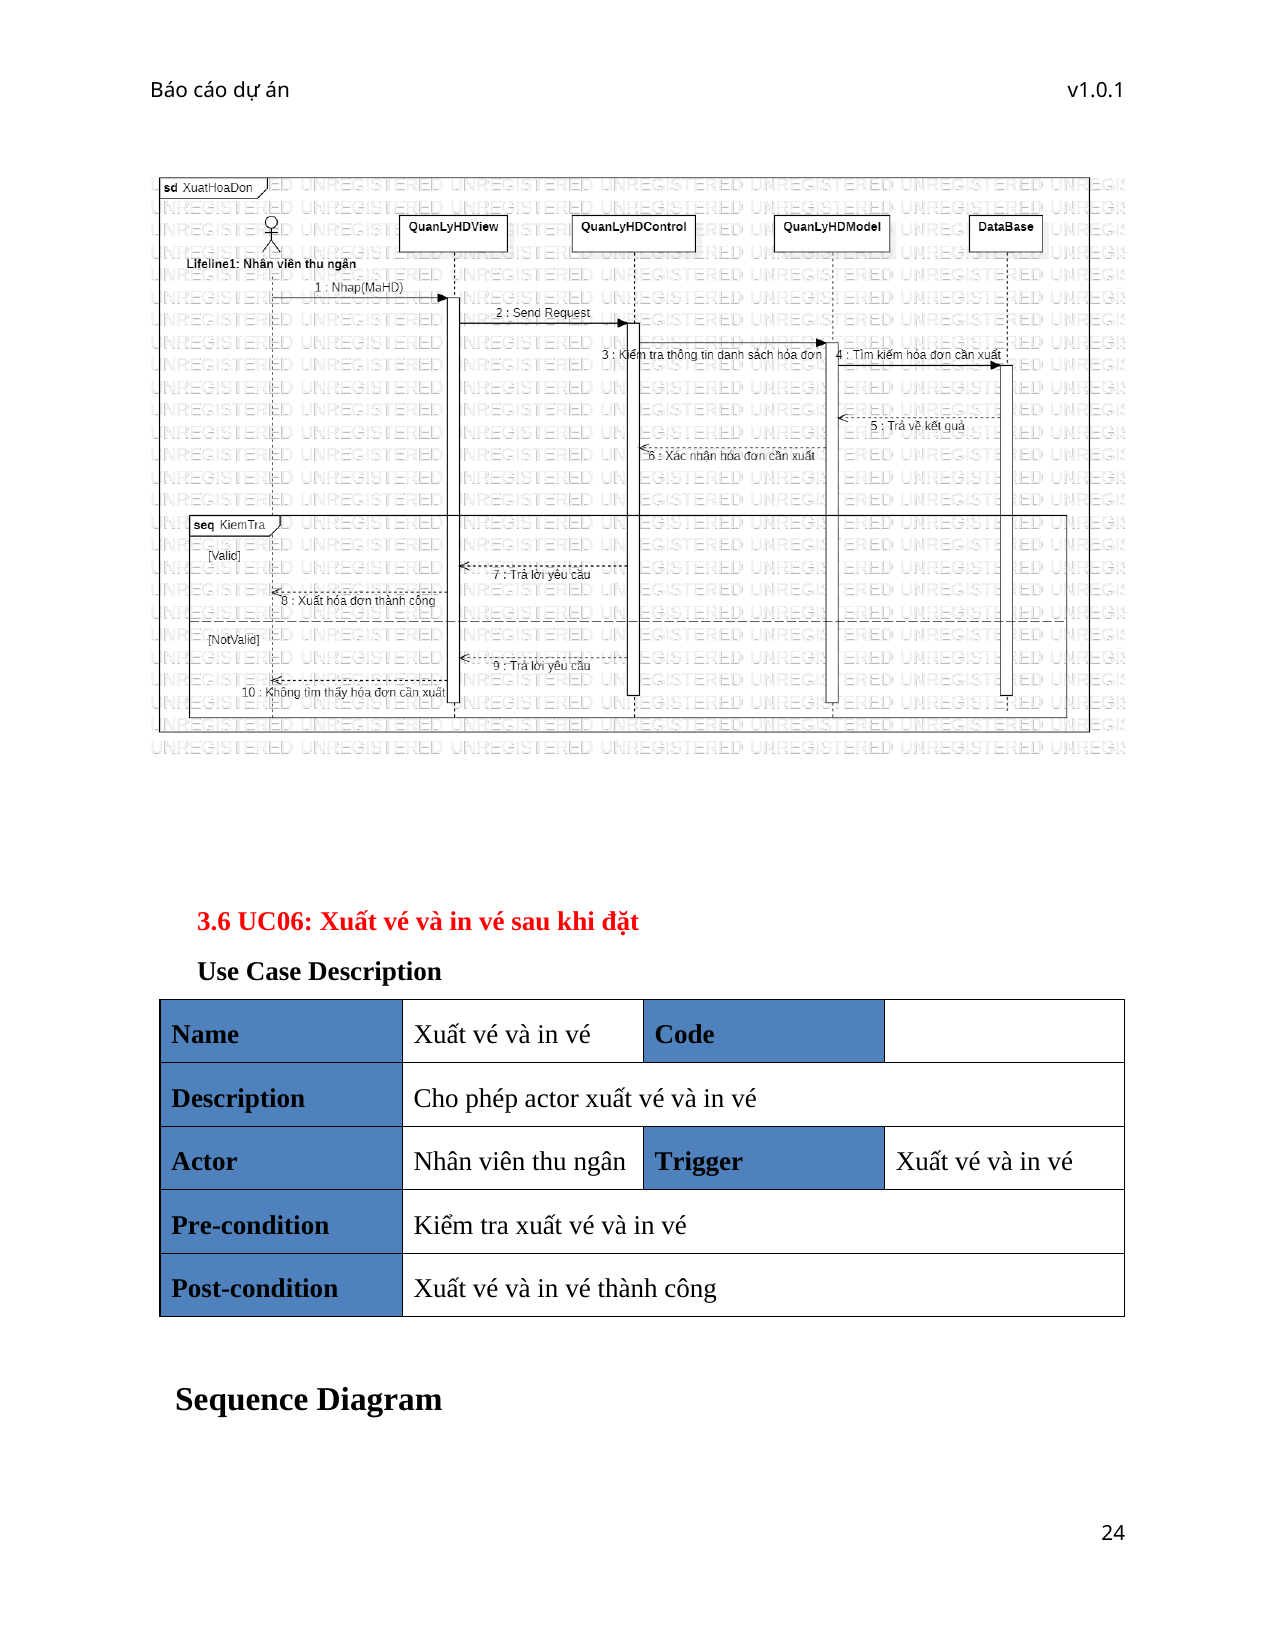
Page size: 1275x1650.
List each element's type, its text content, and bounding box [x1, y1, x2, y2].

table_cell Xuất vé và in vé thành công [403, 1254, 1124, 1316]
table_cell Trigger [644, 1127, 884, 1189]
subtitle 3.6 UC06: Xuất vé và in vé sau khi đặt [159, 905, 1125, 936]
table_cell Xuất vé và in vé [885, 1127, 1124, 1189]
table_header [885, 1000, 1124, 1062]
table_cell Cho phép actor xuất vé và in vé [403, 1063, 1124, 1126]
table_header Name [161, 1000, 402, 1062]
subtitle Use Case Description [159, 955, 1125, 986]
table_cell Post-condition [161, 1254, 402, 1316]
table_cell Actor [161, 1127, 402, 1189]
text Sequence Diagram [150, 1379, 1125, 1418]
table_header Xuất vé và in vé [403, 1000, 643, 1062]
table_header Code [644, 1000, 884, 1062]
picture [150, 168, 1125, 769]
table_cell Pre-condition [161, 1190, 402, 1253]
table_cell Kiểm tra xuất vé và in vé [403, 1190, 1124, 1253]
table_cell Description [161, 1063, 402, 1126]
table_cell Nhân viên thu ngân [403, 1127, 643, 1189]
